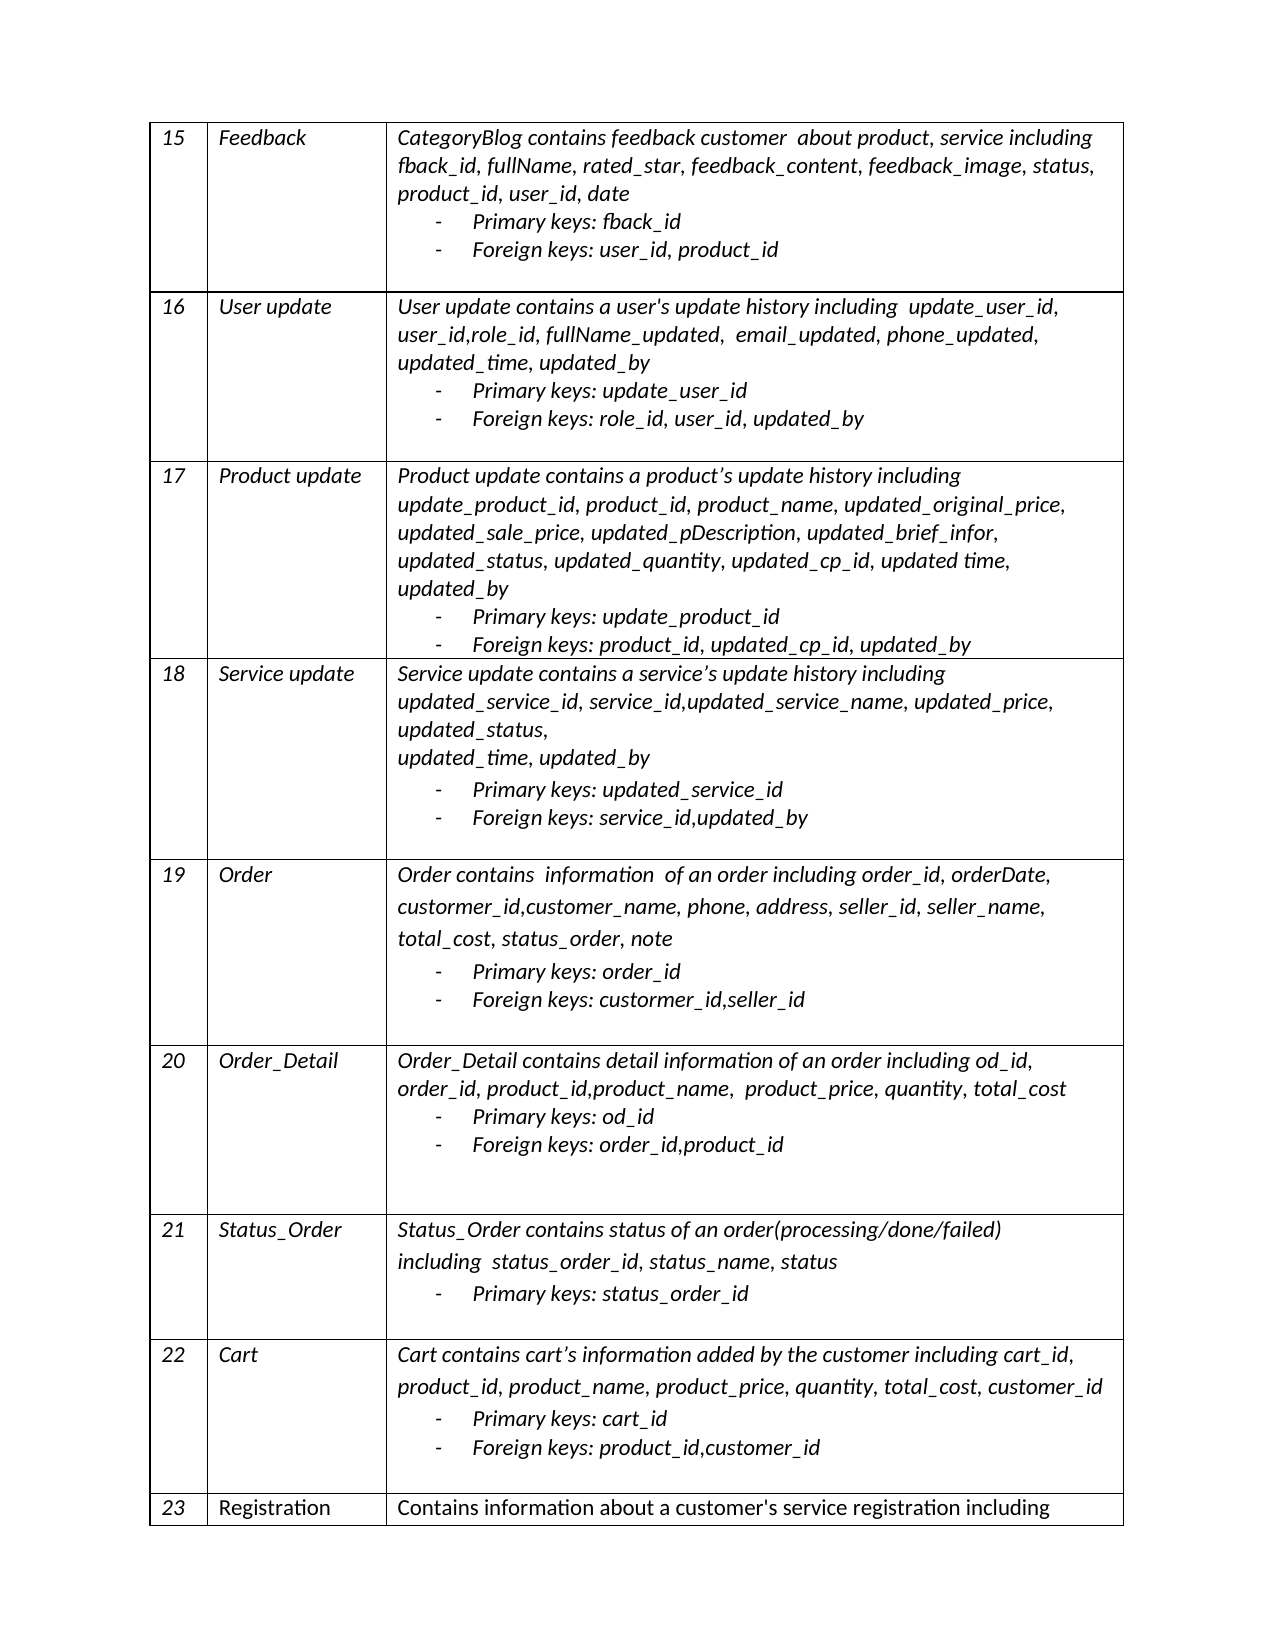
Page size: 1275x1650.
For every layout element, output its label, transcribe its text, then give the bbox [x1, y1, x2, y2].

table_cell 17 [151, 462, 207, 658]
table_cell 19 [151, 860, 207, 1045]
table_cell Service update [208, 659, 386, 859]
table_cell Order [208, 860, 386, 1045]
table_cell Status_Order contains status of an order(processing/done/failed) including status_order_id, status_name, status Primary keys: status_order_id [387, 1215, 1123, 1339]
table_cell Order_Detail contains detail information of an order including od_id, order_id, product_id,product_name, product_price, quantity, total_cost Primary keys: od_id Foreign keys: order_id,product_id [387, 1046, 1123, 1214]
table_cell 15 [151, 123, 207, 291]
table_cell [387, 1494, 1123, 1525]
table_cell Order_Detail [208, 1046, 386, 1214]
table_cell 16 [151, 293, 207, 461]
table_cell Feedback [208, 123, 386, 291]
table_cell Product update [208, 462, 386, 658]
table_cell 22 [151, 1340, 207, 1492]
table_cell CategoryBlog contains feedback customer about product, service including fback_id, fullName, rated_star, feedback_content, feedback_image, status, product_id, user_id, date Primary keys: fback_id Foreign keys: user_id, product_id [387, 123, 1123, 291]
table_cell 18 [151, 659, 207, 859]
table_cell Product update contains a product’s update history including update_product_id, product_id, product_name, updated_original_price, updated_sale_price, updated_pDescription, updated_brief_infor, updated_status, updated_quantity, updated_cp_id, updated time, updated_by Primary keys: update_product_id Foreign keys: product_id, updated_cp_id, updated_by [387, 462, 1123, 658]
table_cell 23 [151, 1494, 207, 1525]
table_cell Status_Order [208, 1215, 386, 1339]
table_cell 21 [151, 1215, 207, 1339]
table_cell Cart [208, 1340, 386, 1492]
table_cell 20 [151, 1046, 207, 1214]
table_cell User update [208, 293, 386, 461]
table_cell Cart contains cart’s information added by the customer including cart_id, product_id, product_name, product_price, quantity, total_cost, customer_id Primary keys: cart_id Foreign keys: product_id,customer_id [387, 1340, 1123, 1492]
table_cell Order contains information of an order including order_id, orderDate, custormer_id,customer_name, phone, address, seller_id, seller_name, total_cost, status_order, note Primary keys: order_id Foreign keys: custormer_id,seller_id [387, 860, 1123, 1045]
table_cell User update contains a user's update history including update_user_id, user_id,role_id, fullName_updated, email_updated, phone_updated, updated_time, updated_by Primary keys: update_user_id Foreign keys: role_id, user_id, updated_by [387, 293, 1123, 461]
table_cell Registration [208, 1494, 386, 1525]
table_cell Service update contains a service’s update history including updated_service_id, service_id,updated_service_name, updated_price, updated_status, updated_time, updated_by Primary keys: updated_service_id Foreign keys: service_id,updated_by [387, 659, 1123, 859]
